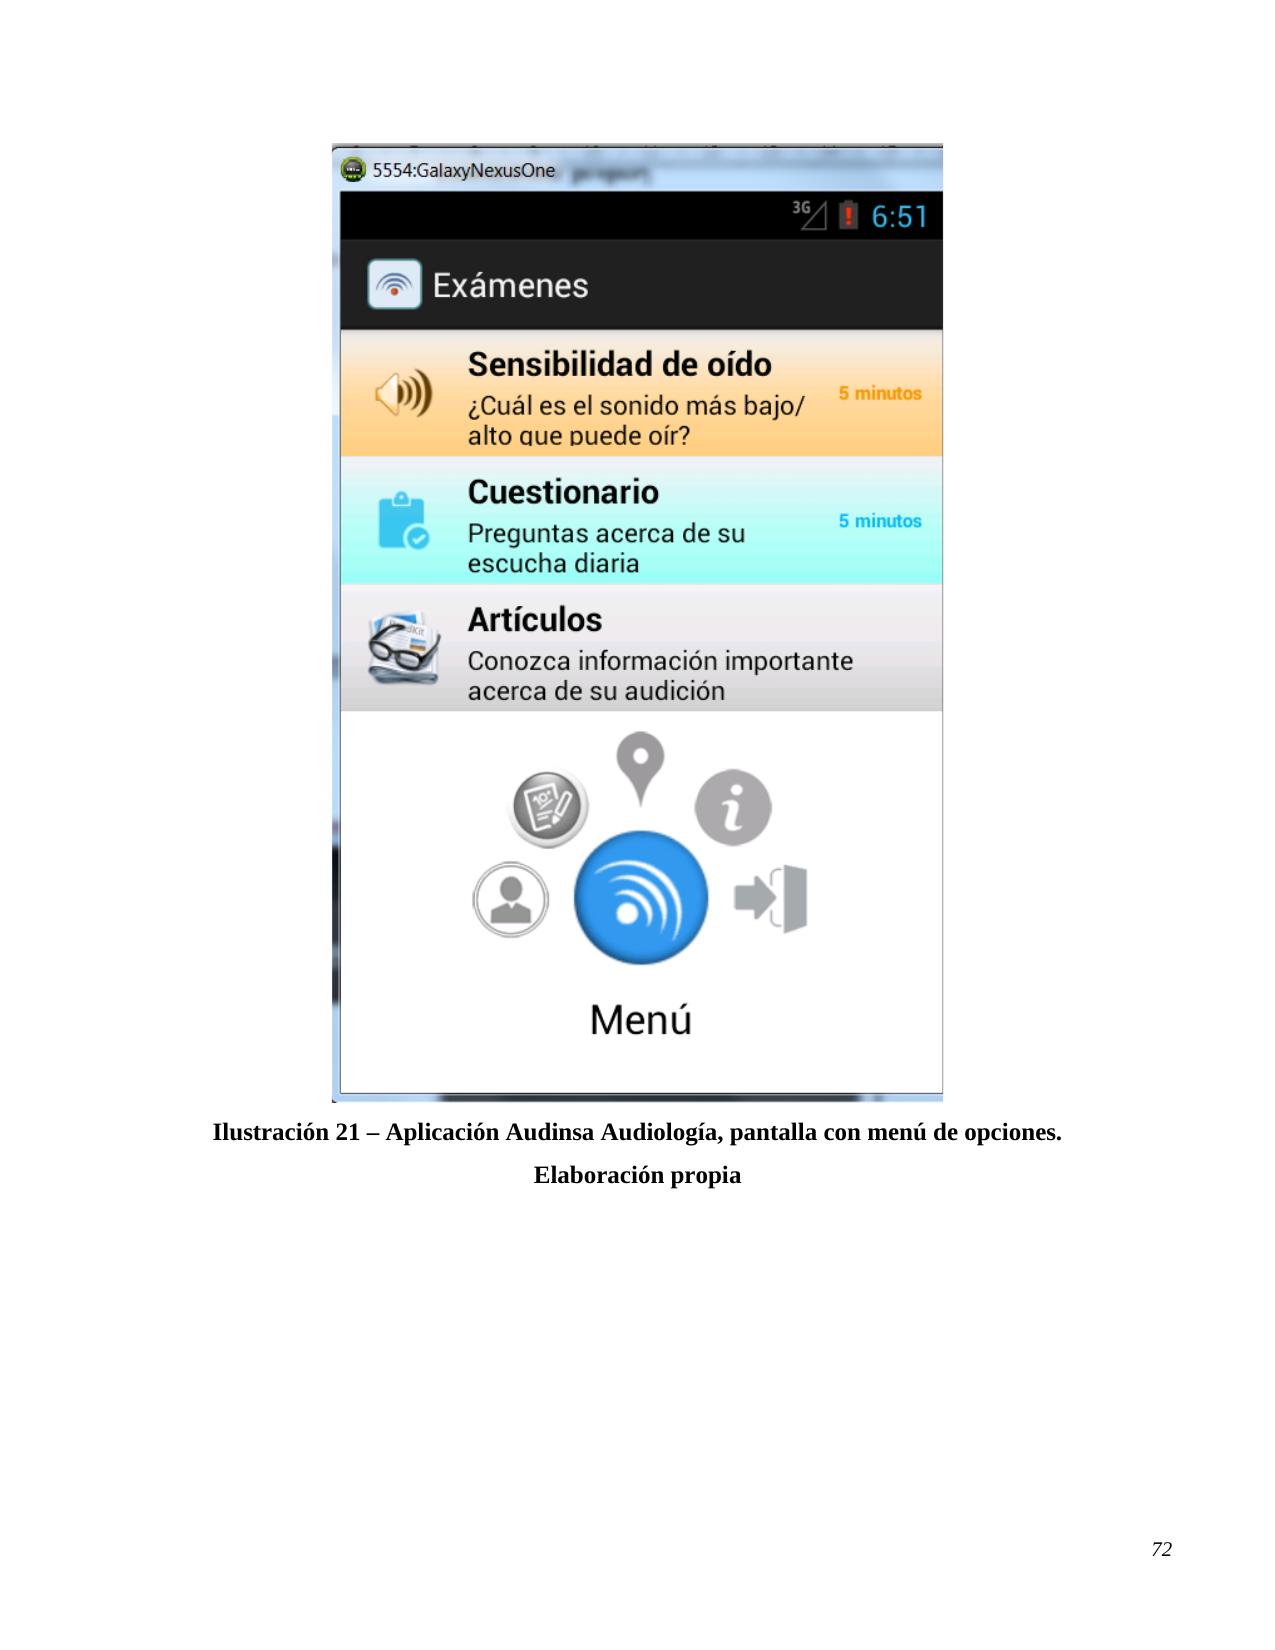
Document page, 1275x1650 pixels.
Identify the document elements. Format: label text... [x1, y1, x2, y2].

text Ilustración 21 – Aplicación Audinsa Audiología, pantalla con menú de opciones. [103, 1117, 1172, 1146]
text Elaboración propia [103, 1161, 1172, 1189]
picture [331, 143, 944, 1103]
